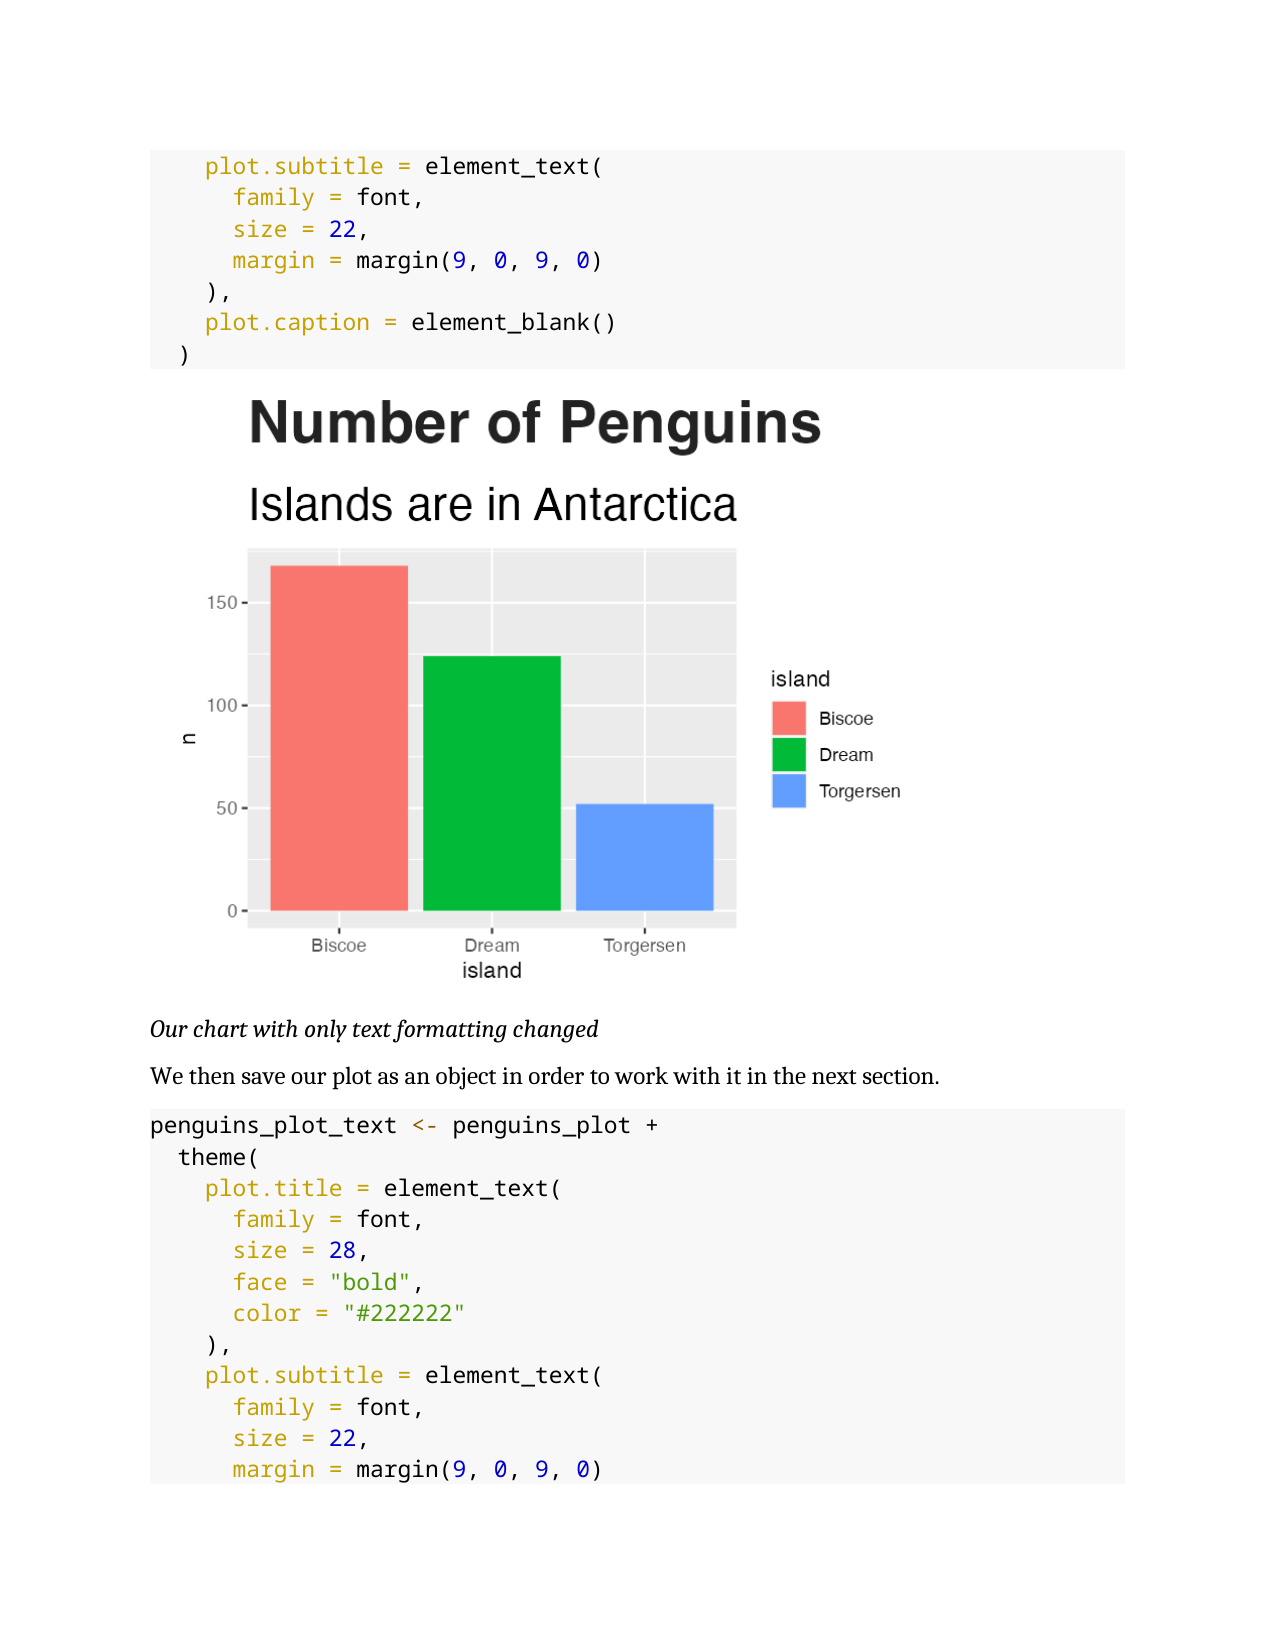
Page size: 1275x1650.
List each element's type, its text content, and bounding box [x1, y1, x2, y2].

text Our chart with only text formatting changed [150, 1014, 1125, 1043]
text We then save our plot as an object in order to work with it in the next section. [150, 1062, 1125, 1091]
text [150, 1109, 1125, 1484]
picture [168, 389, 924, 994]
